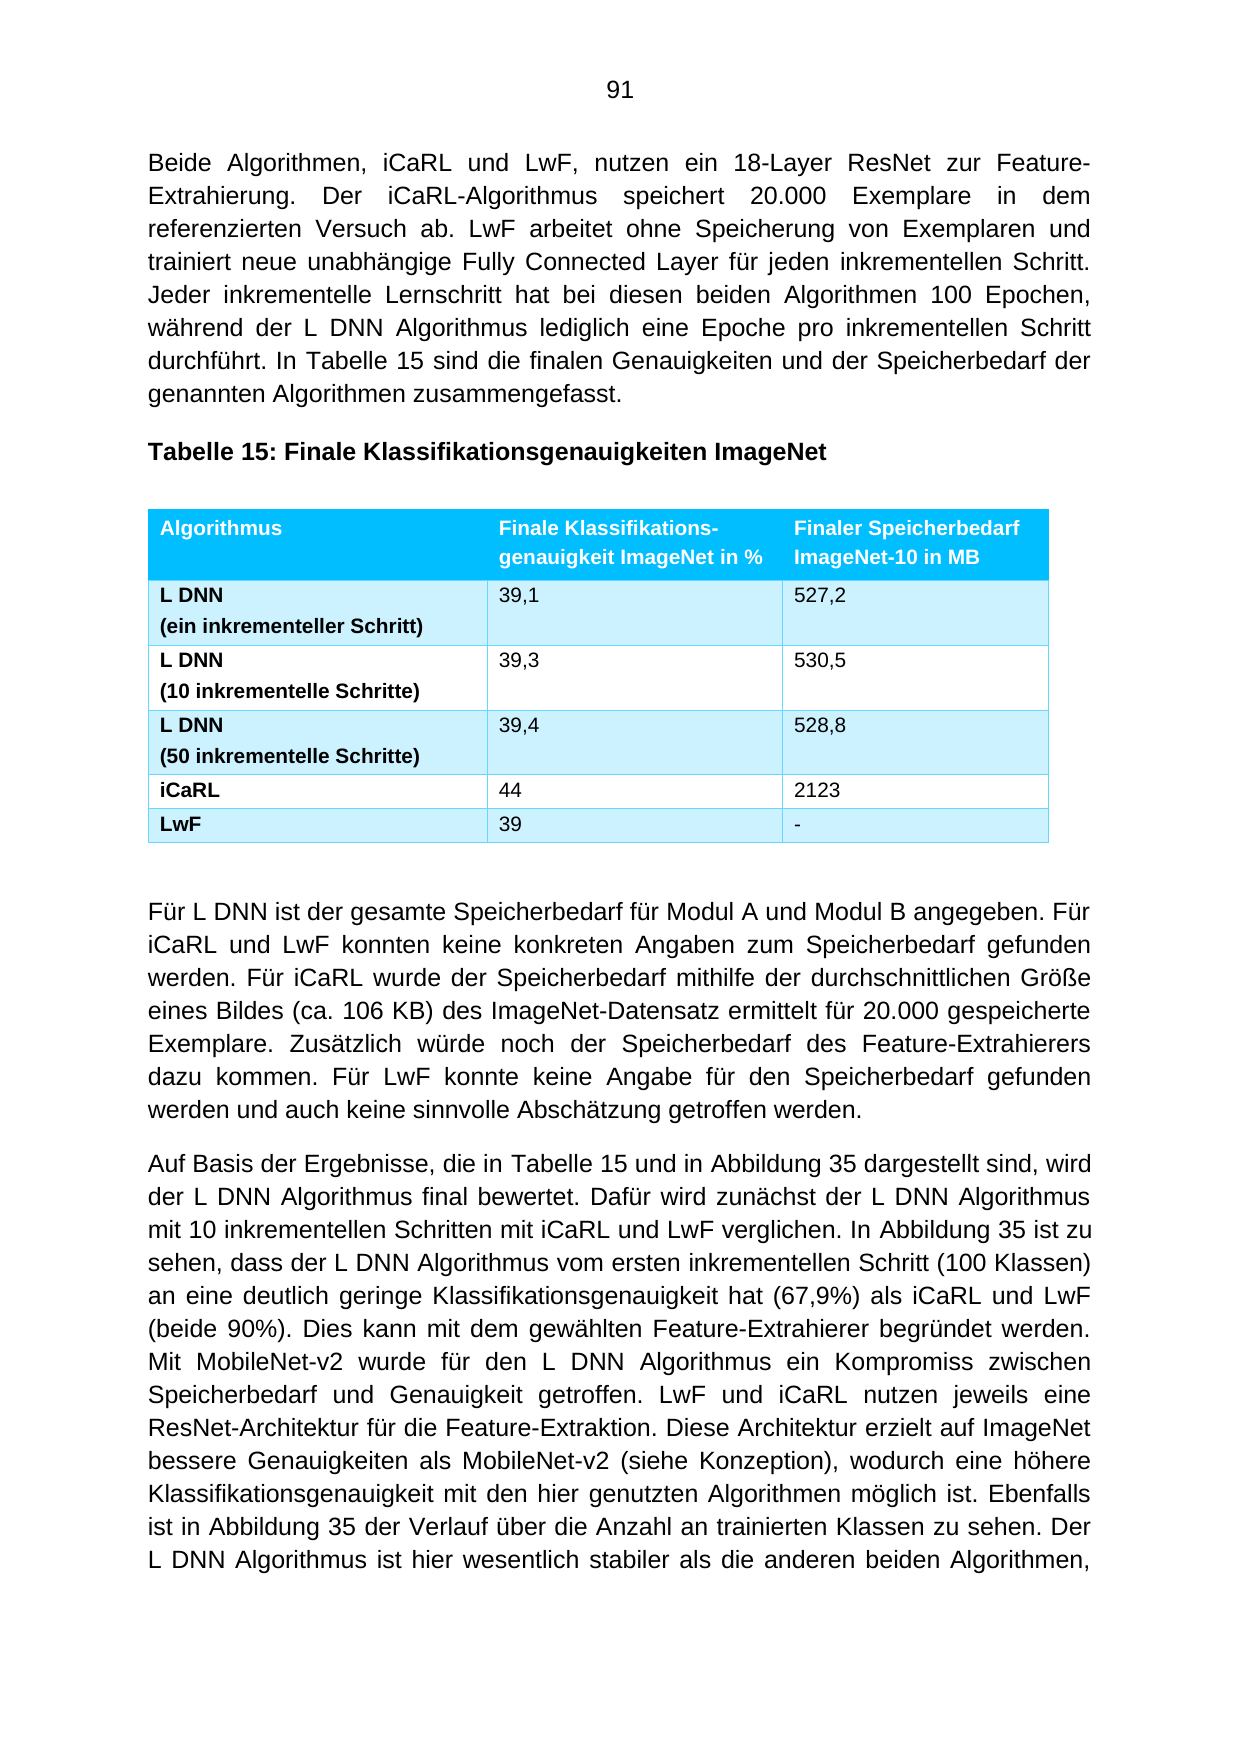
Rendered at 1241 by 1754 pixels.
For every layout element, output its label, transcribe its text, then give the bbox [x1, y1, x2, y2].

table_cell 528,8 [783, 711, 1048, 774]
table_header Finaler Speicherbedarf ImageNet-10 in MB [783, 510, 1048, 580]
text Beide Algorithmen, iCaRL und LwF, nutzen ein 18-Layer ResNet zur Feature-Extrahierung. Der iCaRL-Algorithmus speichert 20.000 Exemplare in dem referenzierten Versuch ab. LwF arbeitet ohne Speicherung von Exemplaren und trainiert neue unabhängige Fully Connected Layer für jeden inkrementellen Schritt. Jeder inkrementelle Lernschritt hat bei diesen beiden Algorithmen 100 Epochen, während der L DNN Algorithmus lediglich eine Epoche pro inkrementellen Schritt durchführt. In Tabelle 15 sind die finalen Genauigkeiten und der Speicherbedarf der genannten Algorithmen zusammengefasst. [148, 148, 1092, 408]
table_cell 39,1 [488, 581, 782, 645]
table_cell L DNN (50 inkrementelle Schritte) [149, 711, 487, 774]
table_cell L DNN (ein inkrementeller Schritt) [149, 581, 487, 645]
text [148, 1149, 1092, 1574]
table_header Finale Klassifikations-genauigkeit ImageNet in % [488, 510, 782, 580]
table_cell 44 [488, 775, 782, 808]
text Tabelle 15: Finale Klassifikationsgenauigkeiten ImageNet [148, 437, 1092, 466]
table_cell 527,2 [783, 581, 1048, 645]
table_cell iCaRL [149, 775, 487, 808]
table_cell 39,4 [488, 711, 782, 774]
table_cell 2123 [783, 775, 1048, 808]
table_cell 39,3 [488, 646, 782, 709]
table_cell LwF [149, 809, 487, 842]
table_cell 530,5 [783, 646, 1048, 709]
text Für L DNN ist der gesamte Speicherbedarf für Modul A und Modul B angegeben. Für iCaRL und LwF konnten keine konkreten Angaben zum Speicherbedarf gefunden werden. Für iCaRL wurde der Speicherbedarf mithilfe der durchschnittlichen Größe eines Bildes (ca. 106 KB) des ImageNet-Datensatz ermittelt für 20.000 gespeicherte Exemplare. Zusätzlich würde noch der Speicherbedarf des Feature-Extrahierers dazu kommen. Für LwF konnte keine Angabe für den Speicherbedarf gefunden werden und auch keine sinnvolle Abschätzung getroffen werden. [148, 897, 1092, 1124]
table_cell 39 [488, 809, 782, 842]
table_cell L DNN (10 inkrementelle Schritte) [149, 646, 487, 709]
table_header Algorithmus [149, 510, 487, 580]
table_cell - [783, 809, 1048, 842]
